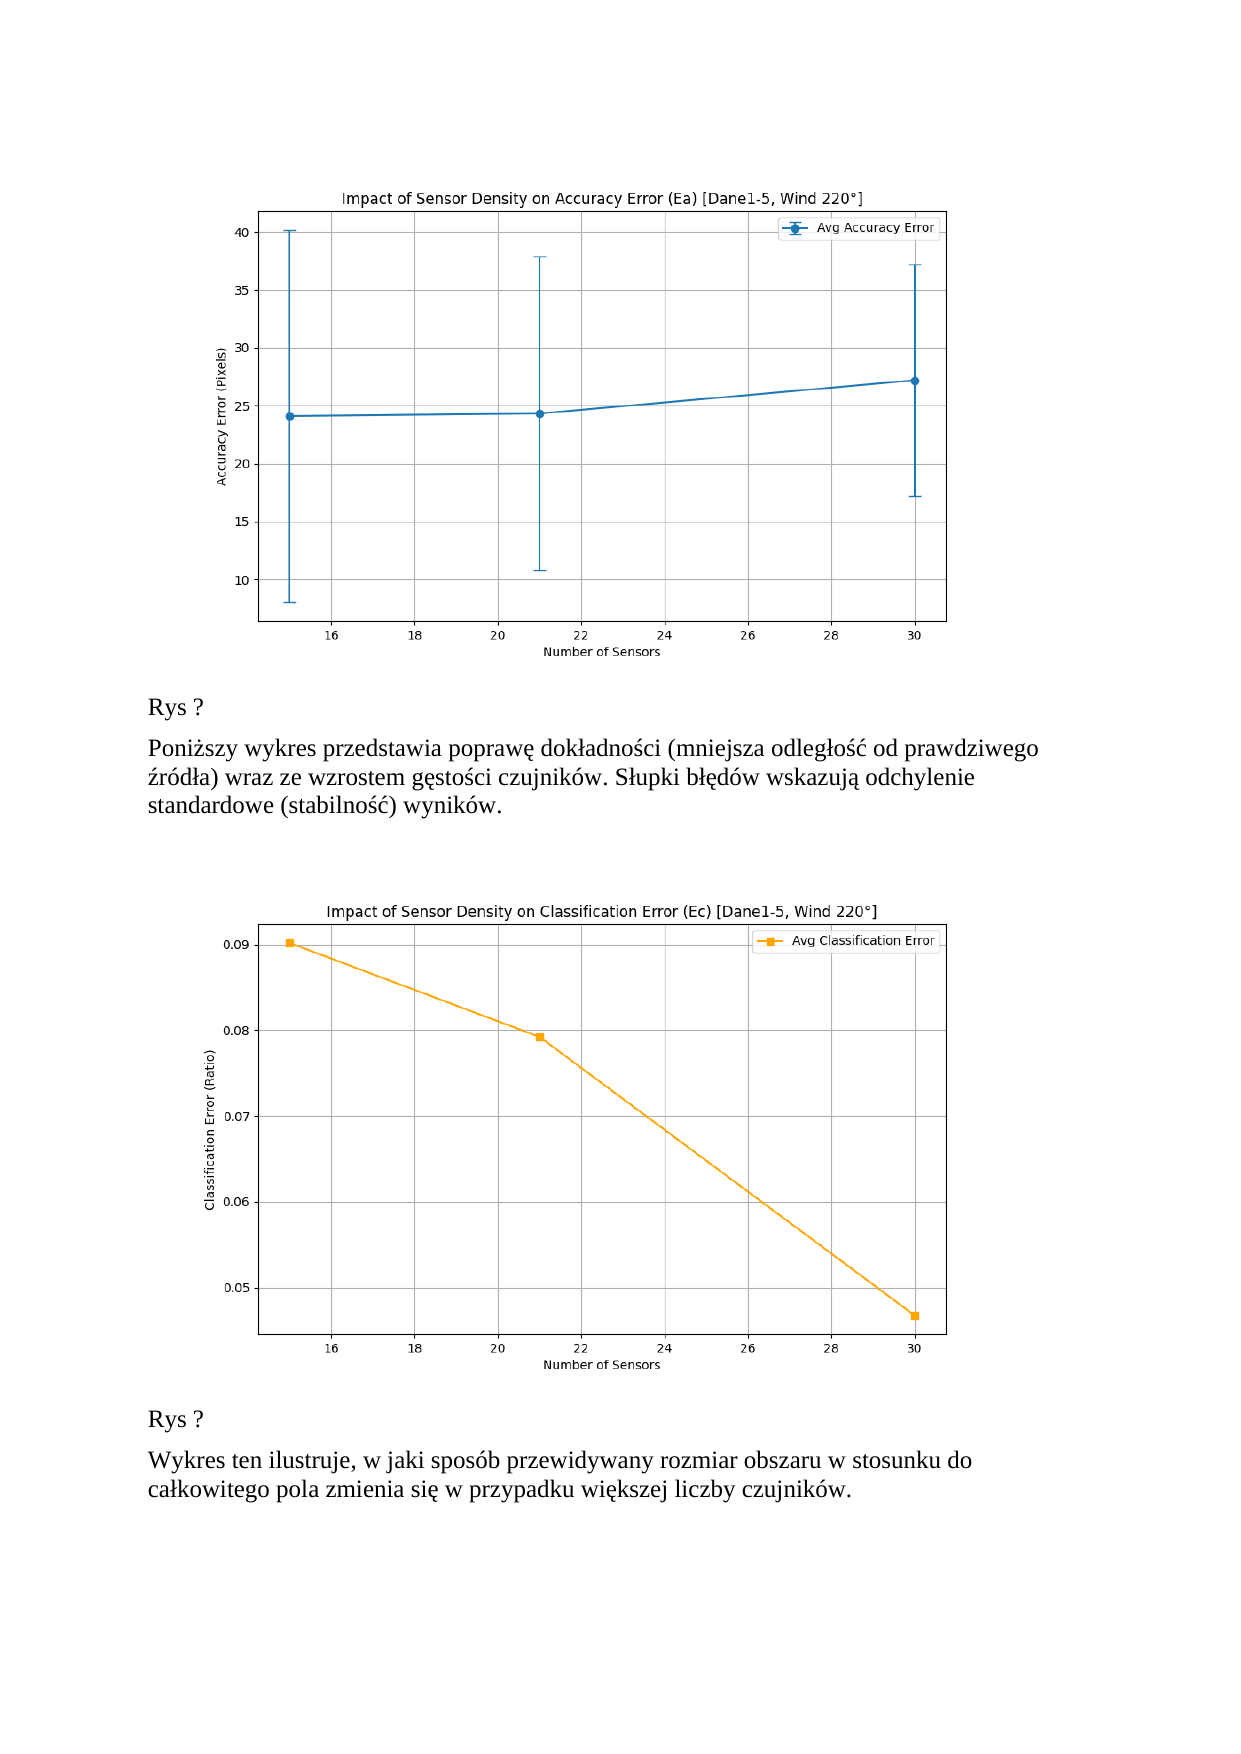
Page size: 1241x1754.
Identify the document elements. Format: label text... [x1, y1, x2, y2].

text Poniższy wykres przedstawia poprawę dokładności (mniejsza odległość od prawdziwego źródła) wraz ze wzrostem gęstości czujników. Słupki błędów wskazują odchylenie standardowe (stabilność) wyników. [148, 733, 1093, 819]
picture [147, 147, 1034, 679]
text Rys ? [148, 1404, 1093, 1433]
picture [147, 860, 1034, 1392]
text Rys ? [148, 692, 1093, 720]
text Wykres ten ilustruje, w jaki sposób przewidywany rozmiar obszaru w stosunku do całkowitego pola zmienia się w przypadku większej liczby czujników. [148, 1446, 1093, 1503]
